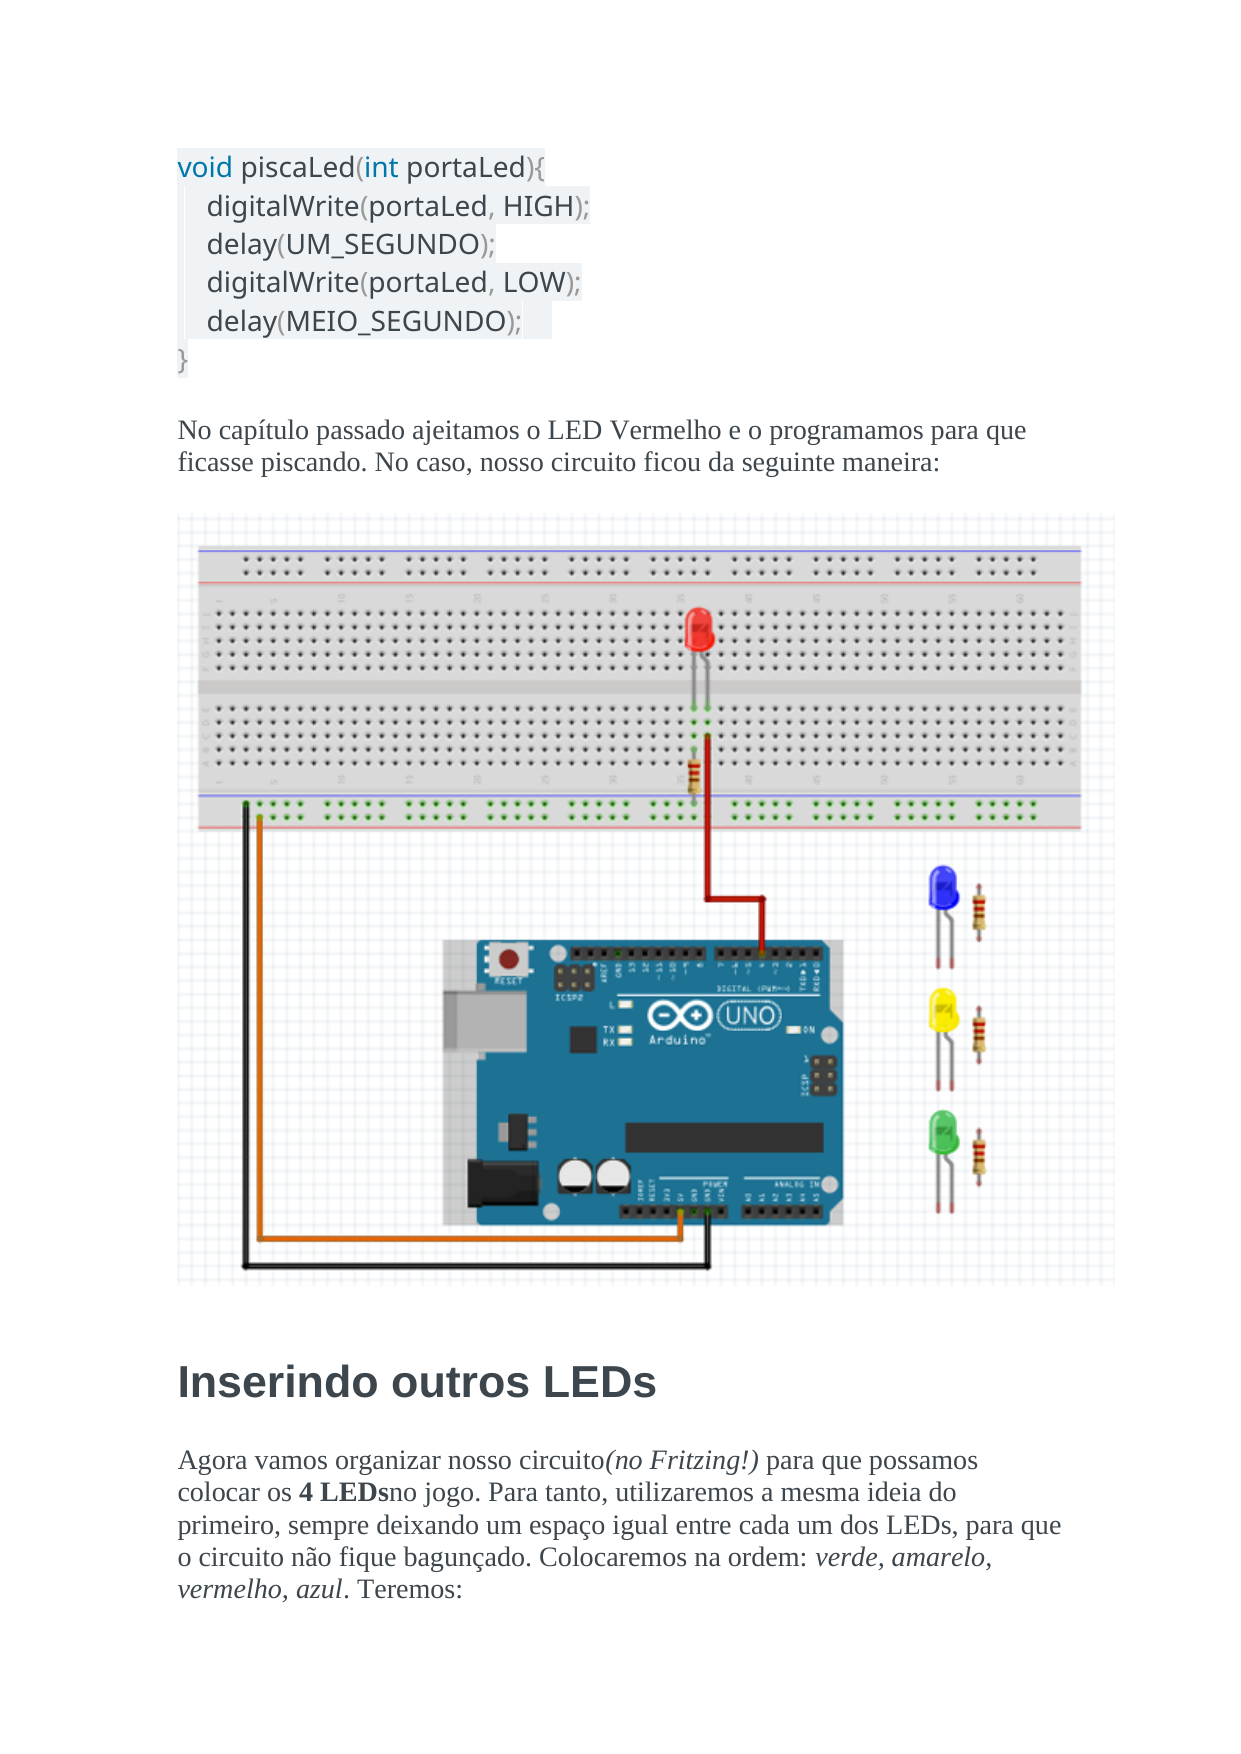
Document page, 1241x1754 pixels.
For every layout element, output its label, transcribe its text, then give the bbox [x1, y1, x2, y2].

subtitle Inserindo outros LEDs [177, 1356, 1063, 1407]
text Agora vamos organizar nosso circuito(no Fritzing!) para que possamos colocar os 4 LEDsno jogo. Para tanto, utilizaremos a mesma ideia do primeiro, sempre deixando um espaço igual entre cada um dos LEDs, para que o circuito não fique bagunçado. Colocaremos na ordem: verde, amarelo, vermelho, azul. Teremos: [177, 1443, 1063, 1605]
text No capítulo passado ajeitamos o LED Vermelho e o programamos para que ficasse piscando. No caso, nosso circuito ficou da seguinte maneira: [177, 413, 1063, 478]
picture [177, 513, 1115, 1286]
